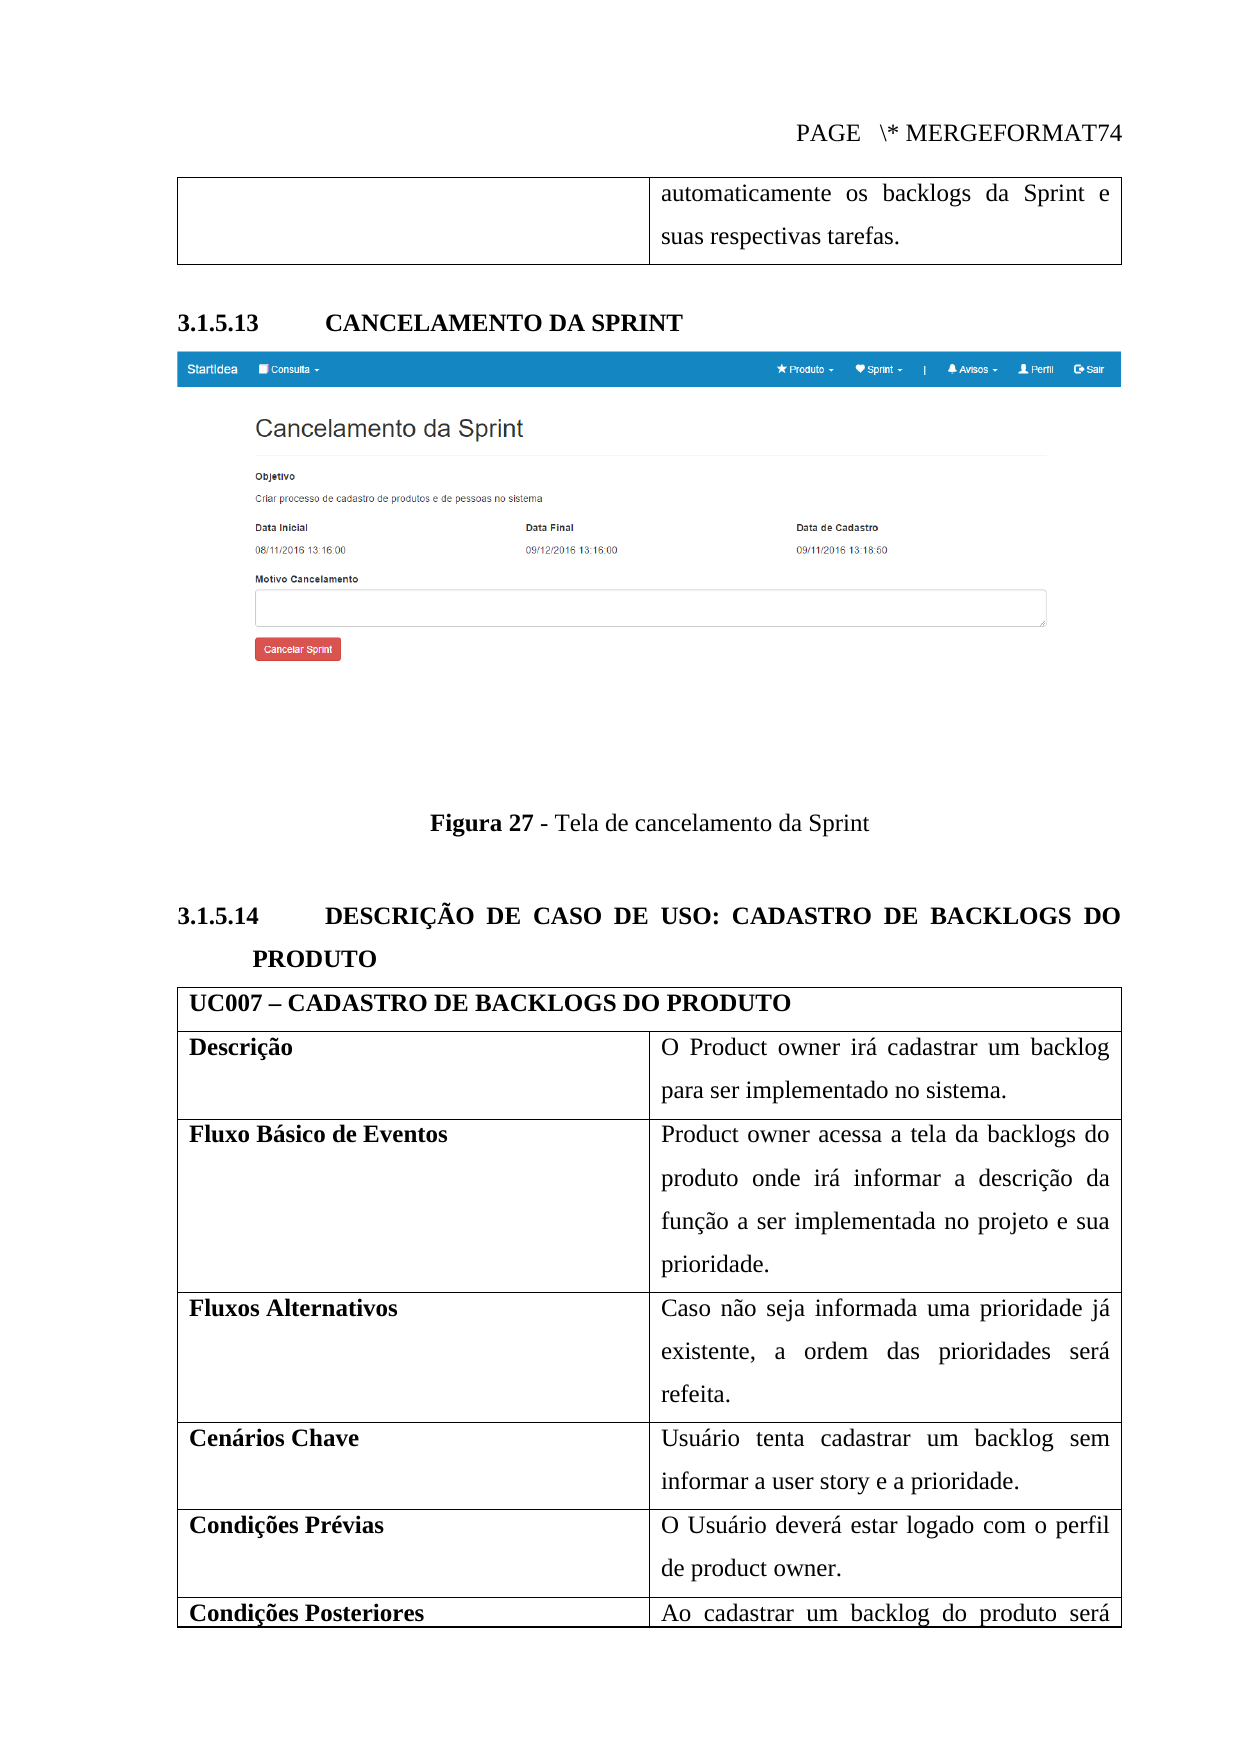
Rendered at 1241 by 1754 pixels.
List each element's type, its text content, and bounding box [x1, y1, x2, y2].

picture [177, 351, 1121, 794]
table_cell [650, 178, 1121, 264]
text Figura 27 - Tela de cancelamento da Sprint [177, 808, 1122, 837]
table_header UC007 – CADASTRO DE BACKLOGS DO PRODUTO [178, 988, 1121, 1031]
table_cell O Usuário deverá estar logado com o perfil de product owner. [650, 1510, 1121, 1597]
subtitle DESCRIÇÃO DE CASO DE USO: CADASTRO DE BACKLOGS DO PRODUTO [177, 901, 1122, 973]
subtitle CANCELAMENTO DA SPRINT [177, 308, 1122, 337]
table_cell Cenários Chave [178, 1423, 649, 1509]
table_cell Fluxo Básico de Eventos [178, 1120, 649, 1292]
table_cell Caso não seja informada uma prioridade já existente, a ordem das prioridades será refeita. [650, 1293, 1121, 1422]
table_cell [178, 1598, 649, 1626]
table_cell O Product owner irá cadastrar um backlog para ser implementado no sistema. [650, 1032, 1121, 1118]
table_cell Fluxos Alternativos [178, 1293, 649, 1422]
table_cell Condições Prévias [178, 1510, 649, 1597]
table_cell Usuário tenta cadastrar um backlog sem informar a user story e a prioridade. [650, 1423, 1121, 1509]
table_cell Descrição [178, 1032, 649, 1118]
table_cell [178, 178, 649, 264]
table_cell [650, 1598, 1121, 1626]
table_cell Product owner acessa a tela da backlogs do produto onde irá informar a descrição da função a ser implementada no projeto e sua prioridade. [650, 1120, 1121, 1292]
